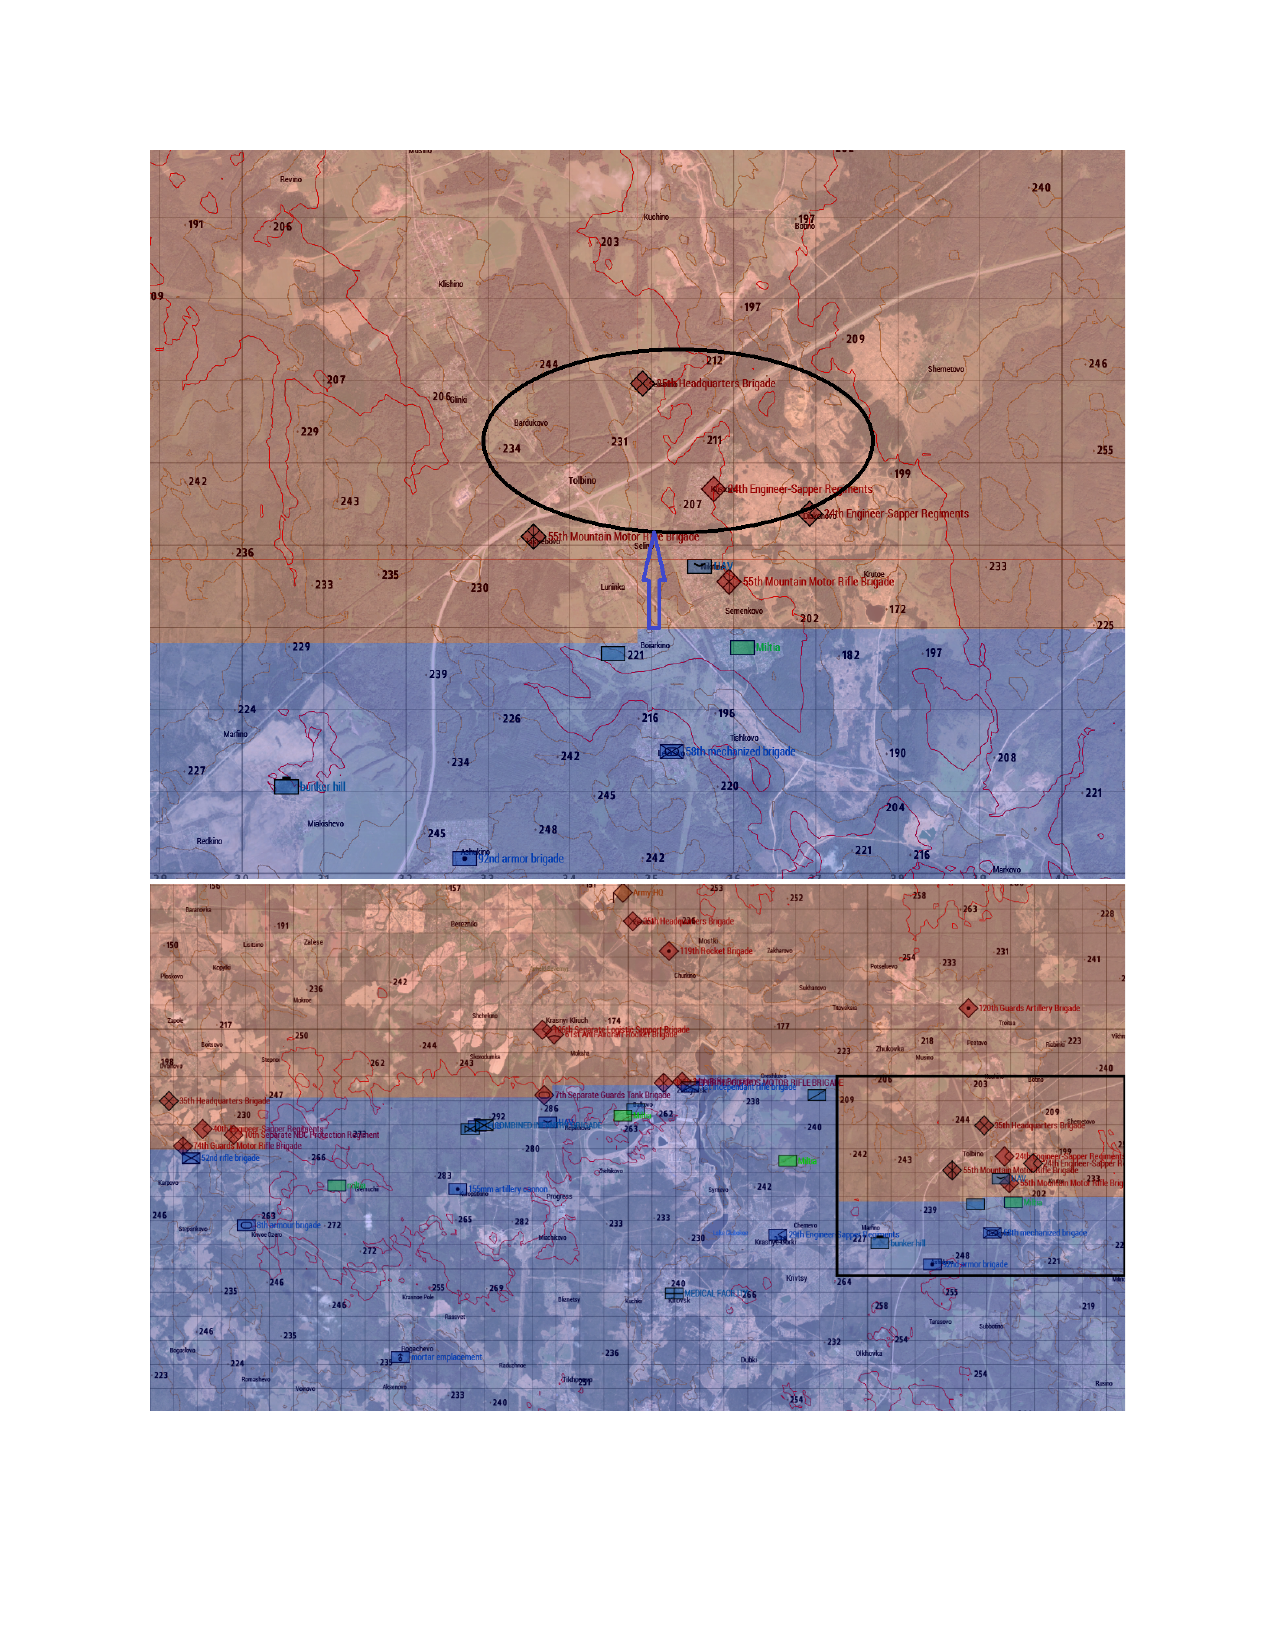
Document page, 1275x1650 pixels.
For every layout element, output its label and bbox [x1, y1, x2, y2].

picture [150, 884, 1125, 1411]
picture [150, 150, 1125, 879]
